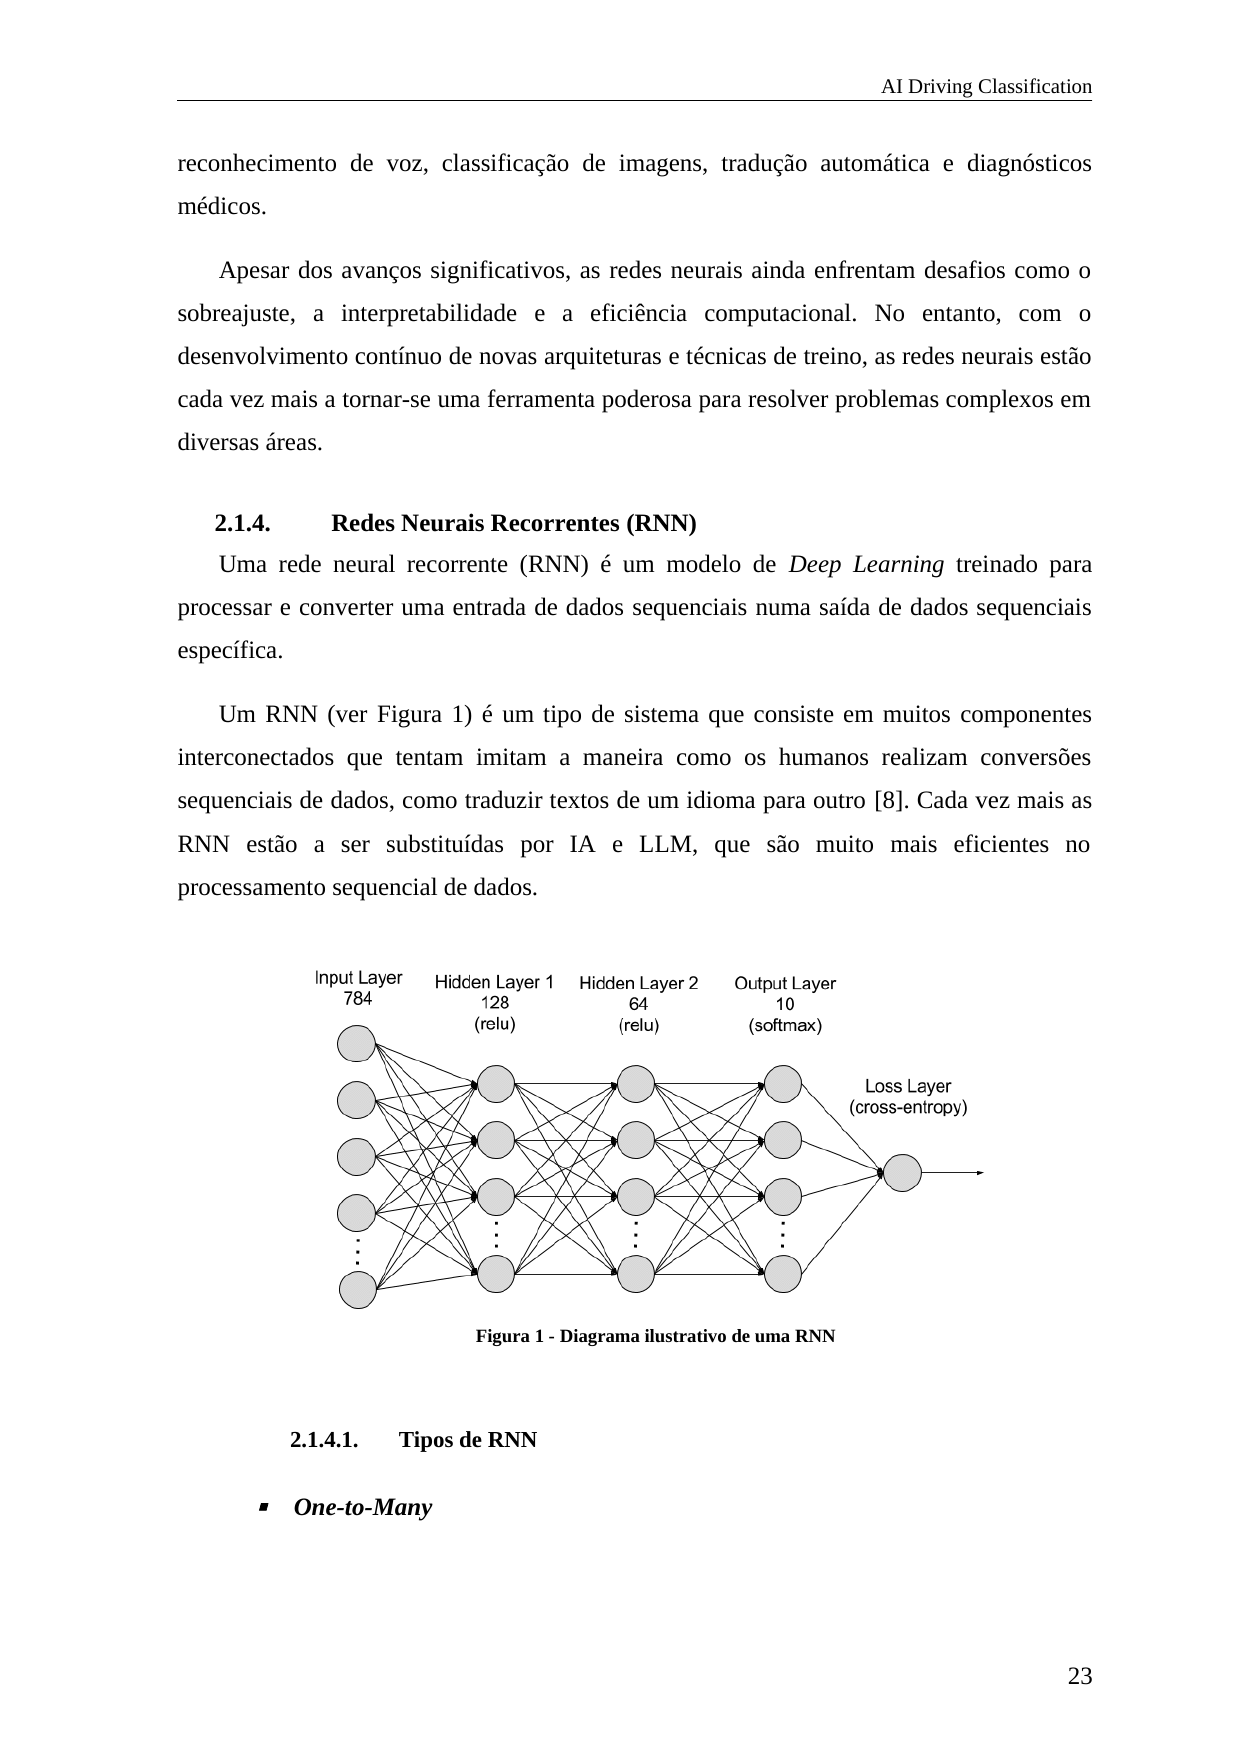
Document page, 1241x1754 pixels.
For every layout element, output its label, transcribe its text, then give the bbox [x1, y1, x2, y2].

picture [284, 935, 1027, 1311]
subtitle Redes Neurais Recorrentes (RNN) [214, 508, 1092, 537]
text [177, 148, 1092, 219]
table_header Figura 1 - Diagrama ilustrativo de uma RNN [177, 936, 1092, 1389]
text Um RNN (ver Figura 1) é um tipo de sistema que consiste em muitos componentes interconectados que tentam imitam a maneira como os humanos realizam conversões sequenciais de dados, como traduzir textos de um idioma para outro . Cada vez mais as RNN estão a ser substituídas por IA e LLM, que são muito mais eficientes no processamento sequencial de dados. [177, 699, 1092, 901]
subtitle Tipos de RNN [290, 1427, 1092, 1453]
text Uma rede neural recorrente (RNN) é um modelo de Deep Learning treinado para processar e converter uma entrada de dados sequenciais numa saída de dados sequenciais específica. [177, 549, 1092, 664]
list One-to-Many [256, 1492, 1092, 1521]
text Apesar dos avanços significativos, as redes neurais ainda enfrentam desafios como o sobreajuste, a interpretabilidade e a eficiência computacional. No entanto, com o desenvolvimento contínuo de novas arquiteturas e técnicas de treino, as redes neurais estão cada vez mais a tornar-se uma ferramenta poderosa para resolver problemas complexos em diversas áreas. [177, 255, 1092, 456]
